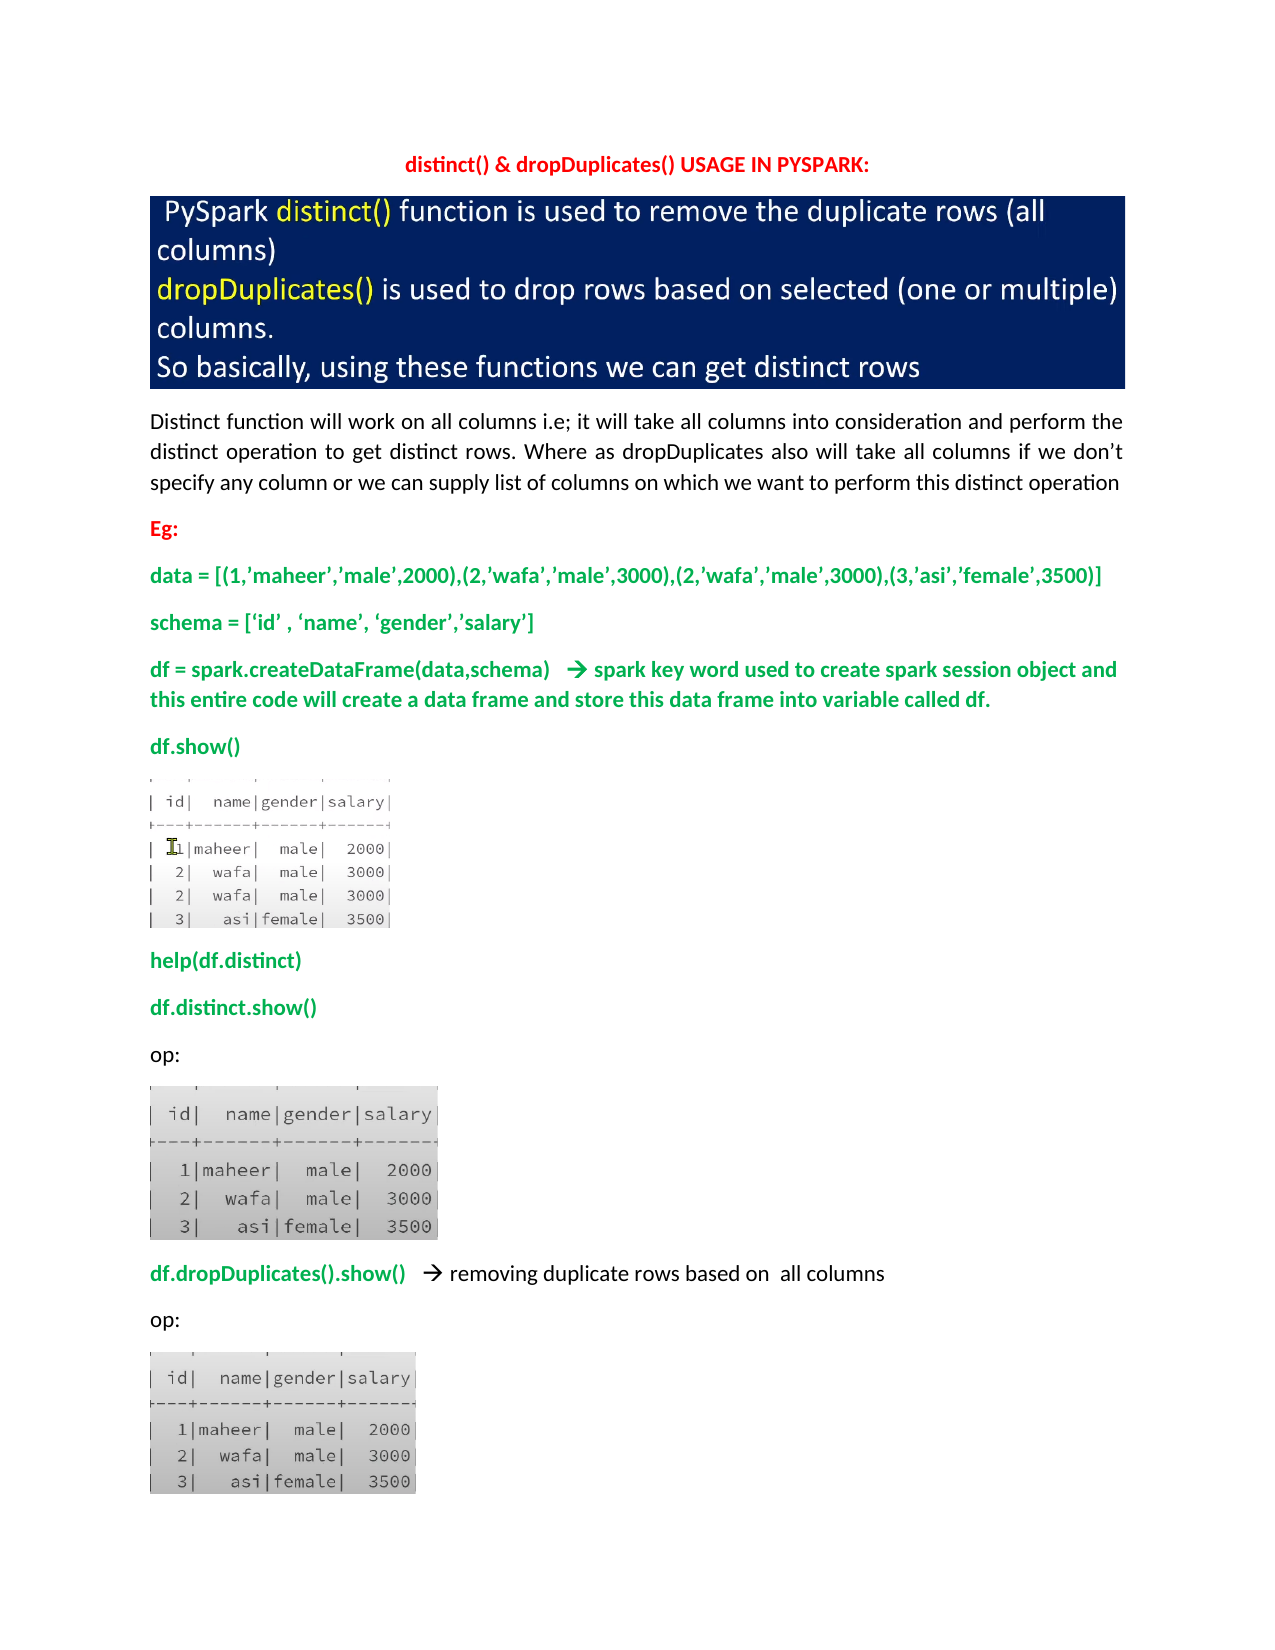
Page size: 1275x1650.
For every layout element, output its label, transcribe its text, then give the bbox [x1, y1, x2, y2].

text df = spark.createDataFrame(data,schema) spark key word used to create spark session object and this entire code will create a data frame and store this data frame into variable called df. [150, 655, 1125, 713]
text op: [150, 1040, 1125, 1068]
text op: [150, 1306, 1125, 1333]
text df.distinct.show() [150, 993, 1125, 1021]
text schema = [‘id’ , ‘name’, ‘gender’,’salary’] [150, 608, 1125, 636]
text distinct() & dropDuplicates() USAGE IN PYSPARK: [150, 150, 1125, 178]
text data = [(1,’maheer’,’male’,2000),(2,’wafa’,’male’,3000),(2,’wafa’,’male’,3000),(3,’asi’,’female’,3500)] [150, 561, 1125, 589]
picture [150, 779, 390, 928]
text Distinct function will work on all columns i.e; it will take all columns into consideration and perform the distinct operation to get distinct rows. Where as dropDuplicates also will take all columns if we don’t specify any column or we can supply list of columns on which we want to perform this distinct operation [150, 407, 1125, 496]
picture [150, 1352, 416, 1494]
text help(df.distinct) [150, 946, 1125, 974]
text Eg: [150, 514, 1125, 542]
text df.dropDuplicates().show() removing duplicate rows based on all columns [150, 1259, 1125, 1287]
picture [150, 196, 1125, 389]
picture [150, 1086, 438, 1240]
text df.show() [150, 732, 1125, 760]
